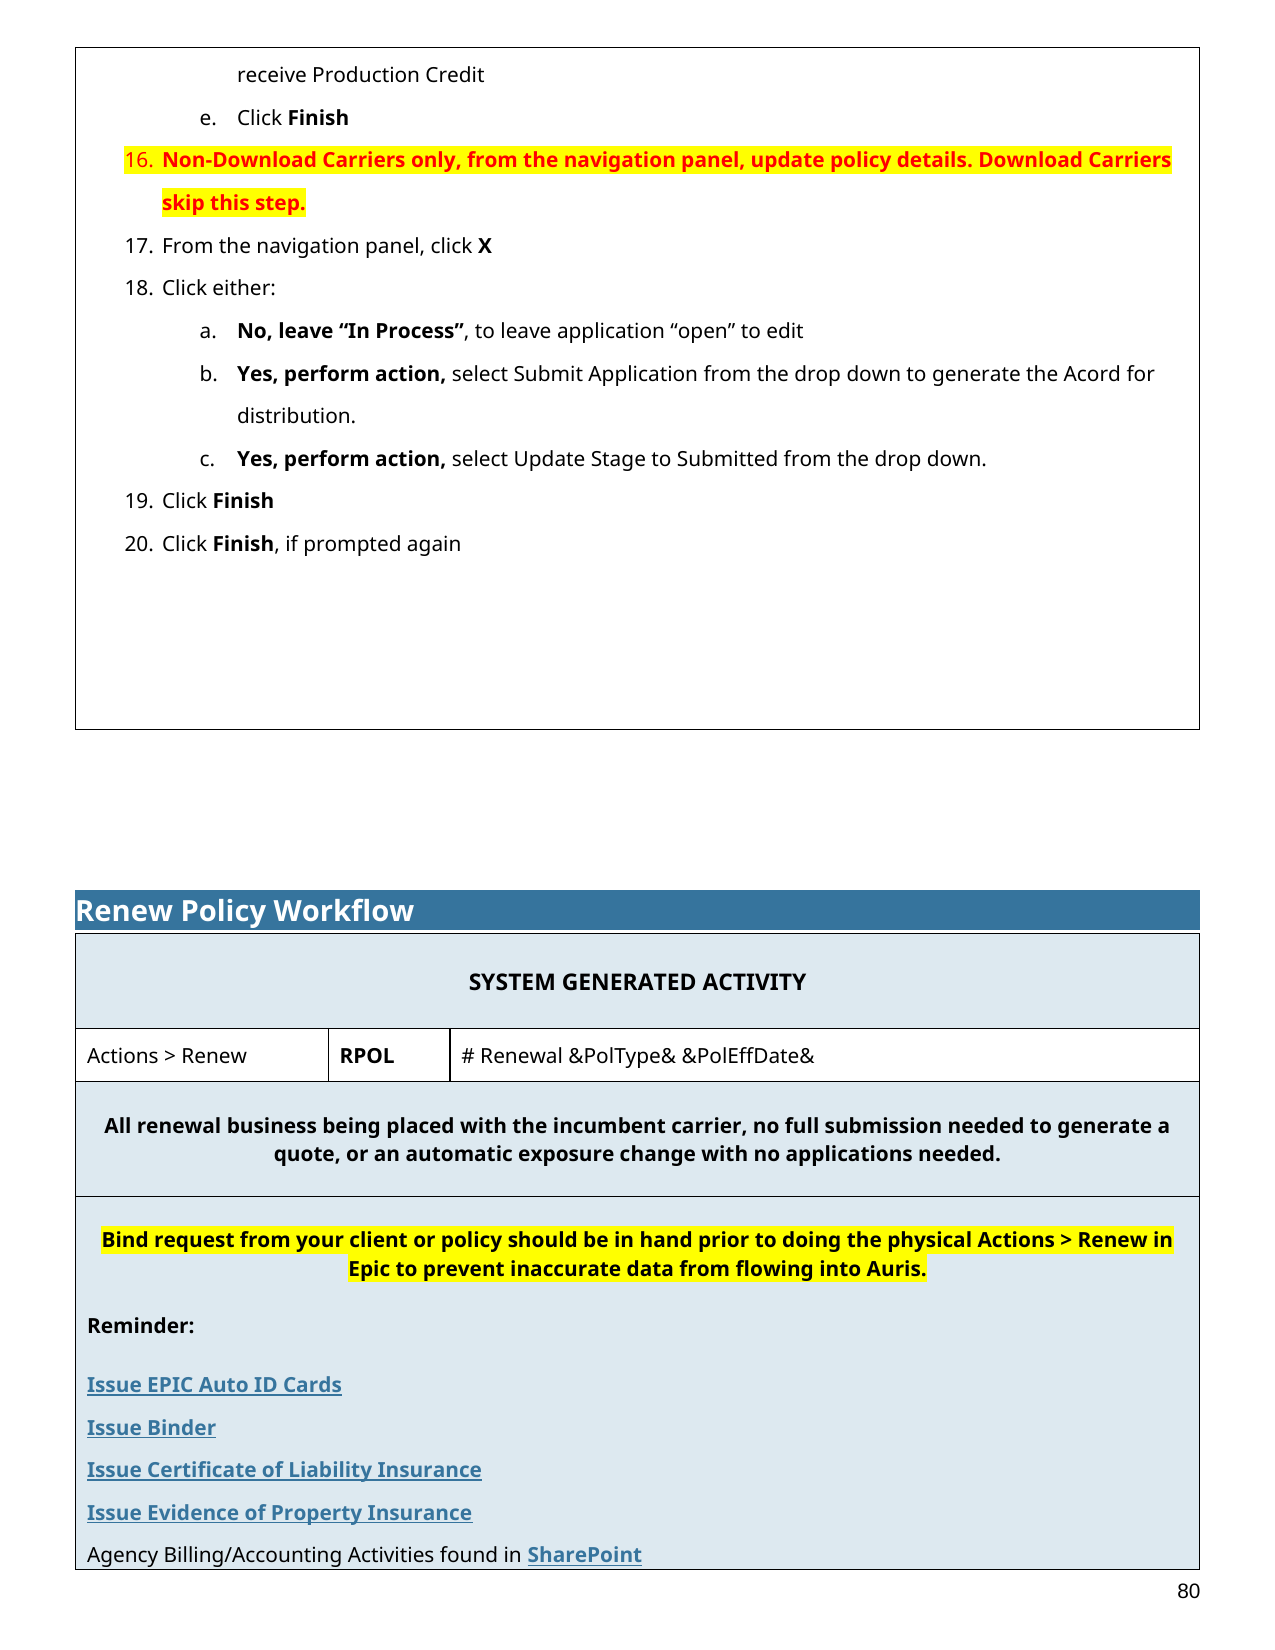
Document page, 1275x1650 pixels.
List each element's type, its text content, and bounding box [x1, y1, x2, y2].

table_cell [76, 1197, 1199, 1569]
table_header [76, 48, 1199, 729]
table_cell Actions > Renew [76, 1029, 328, 1081]
table_cell RPOL [329, 1029, 449, 1081]
table_header SYSTEM GENERATED ACTIVITY [76, 934, 1199, 1028]
table_cell All renewal business being placed with the incumbent carrier, no full submission needed to generate a quote, or an automatic exposure change with no applications needed. [76, 1082, 1199, 1196]
table_cell # Renewal &PolType& &PolEffDate& [451, 1029, 1199, 1081]
subtitle Renew Policy Workflow [75, 890, 1200, 930]
